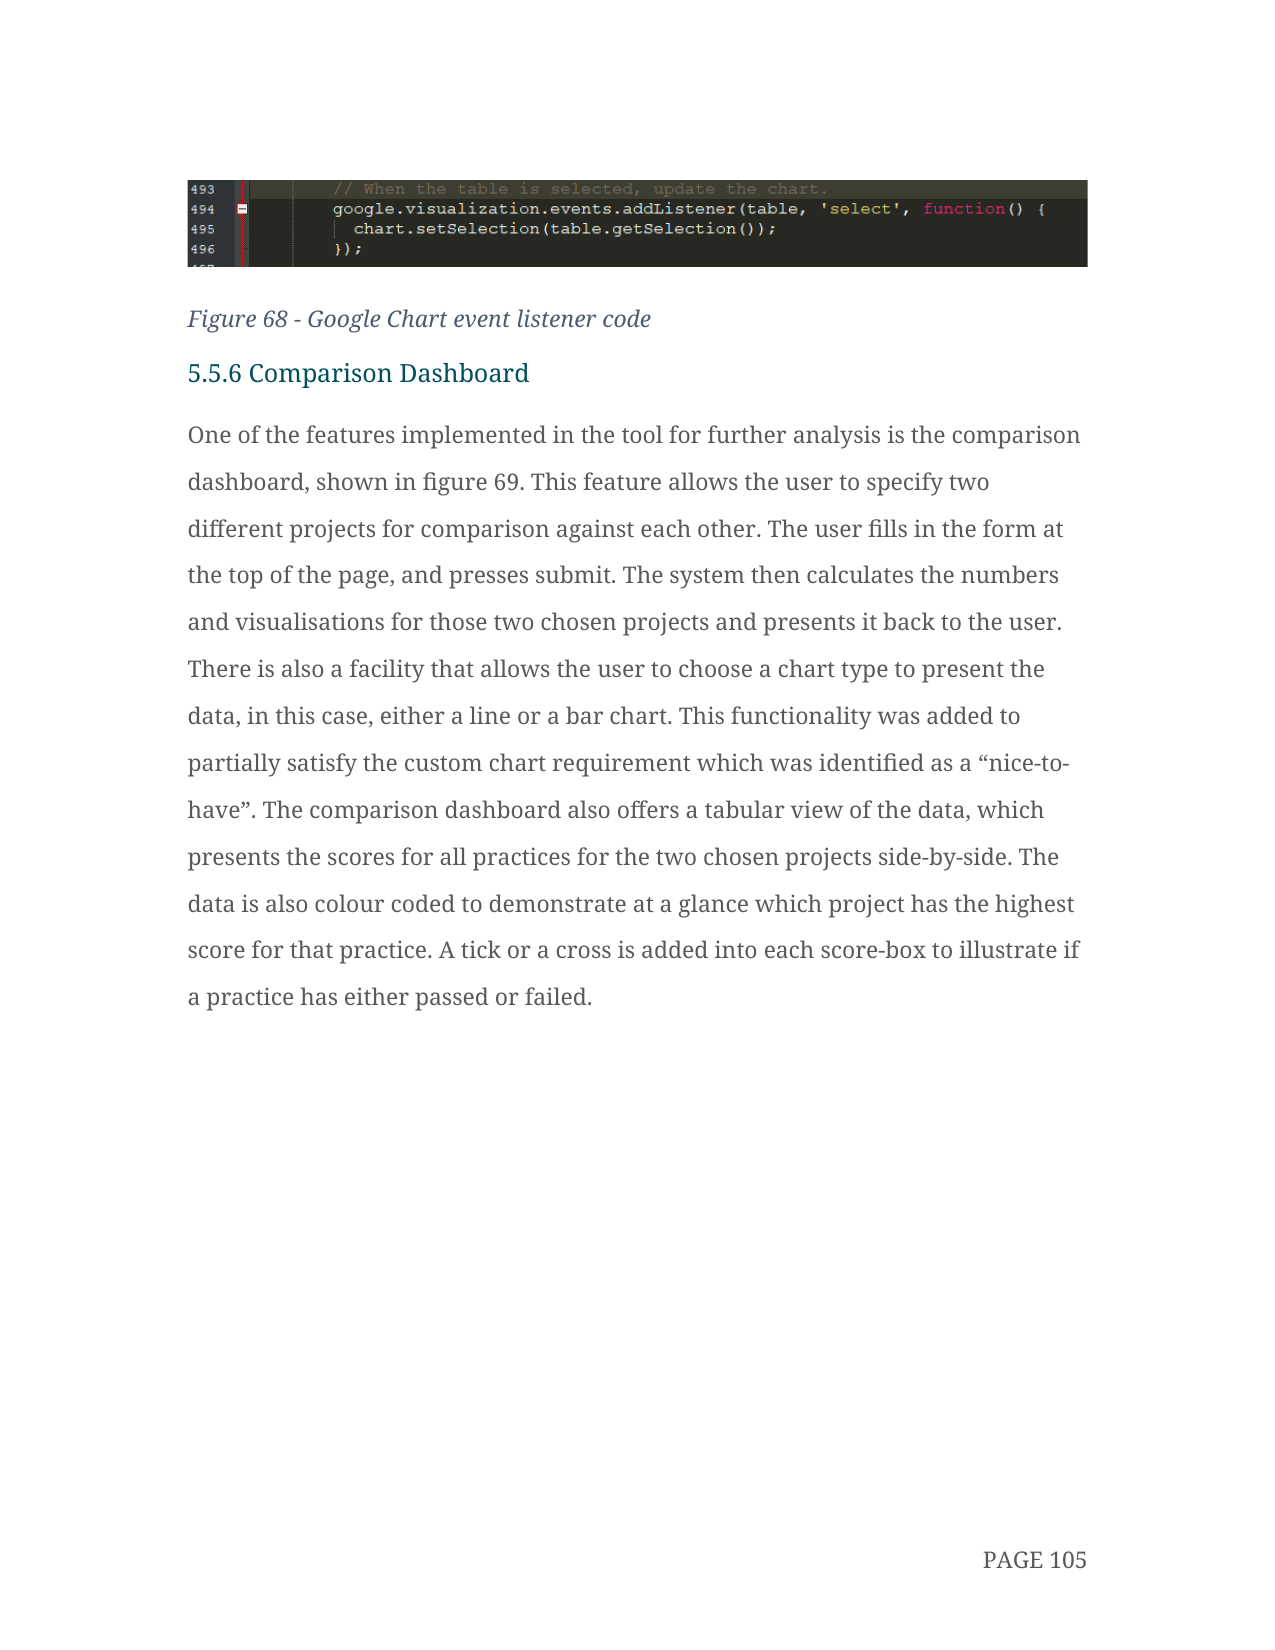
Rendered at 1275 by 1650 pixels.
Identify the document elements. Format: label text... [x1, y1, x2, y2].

picture [187, 180, 1088, 267]
subtitle 5.5.6 Comparison Dashboard [187, 355, 1087, 389]
text One of the features implemented in the tool for further analysis is the comparison dashboard, shown in figure 69. This feature allows the user to specify two different projects for comparison against each other. The user fills in the form at the top of the page, and presses submit. The system then calculates the numbers and visualisations for those two chosen projects and presents it back to the user. There is also a facility that allows the user to choose a chart type to present the data, in this case, either a line or a bar chart. This functionality was added to partially satisfy the custom chart requirement which was identified as a “nice-to-have”. The comparison dashboard also offers a tabular view of the data, which presents the scores for all practices for the two chosen projects side-by-side. The data is also colour coded to demonstrate at a glance which project has the highest score for that practice. A tick or a cross is added into each score-box to illustrate if a practice has either passed or failed. [187, 419, 1087, 1013]
